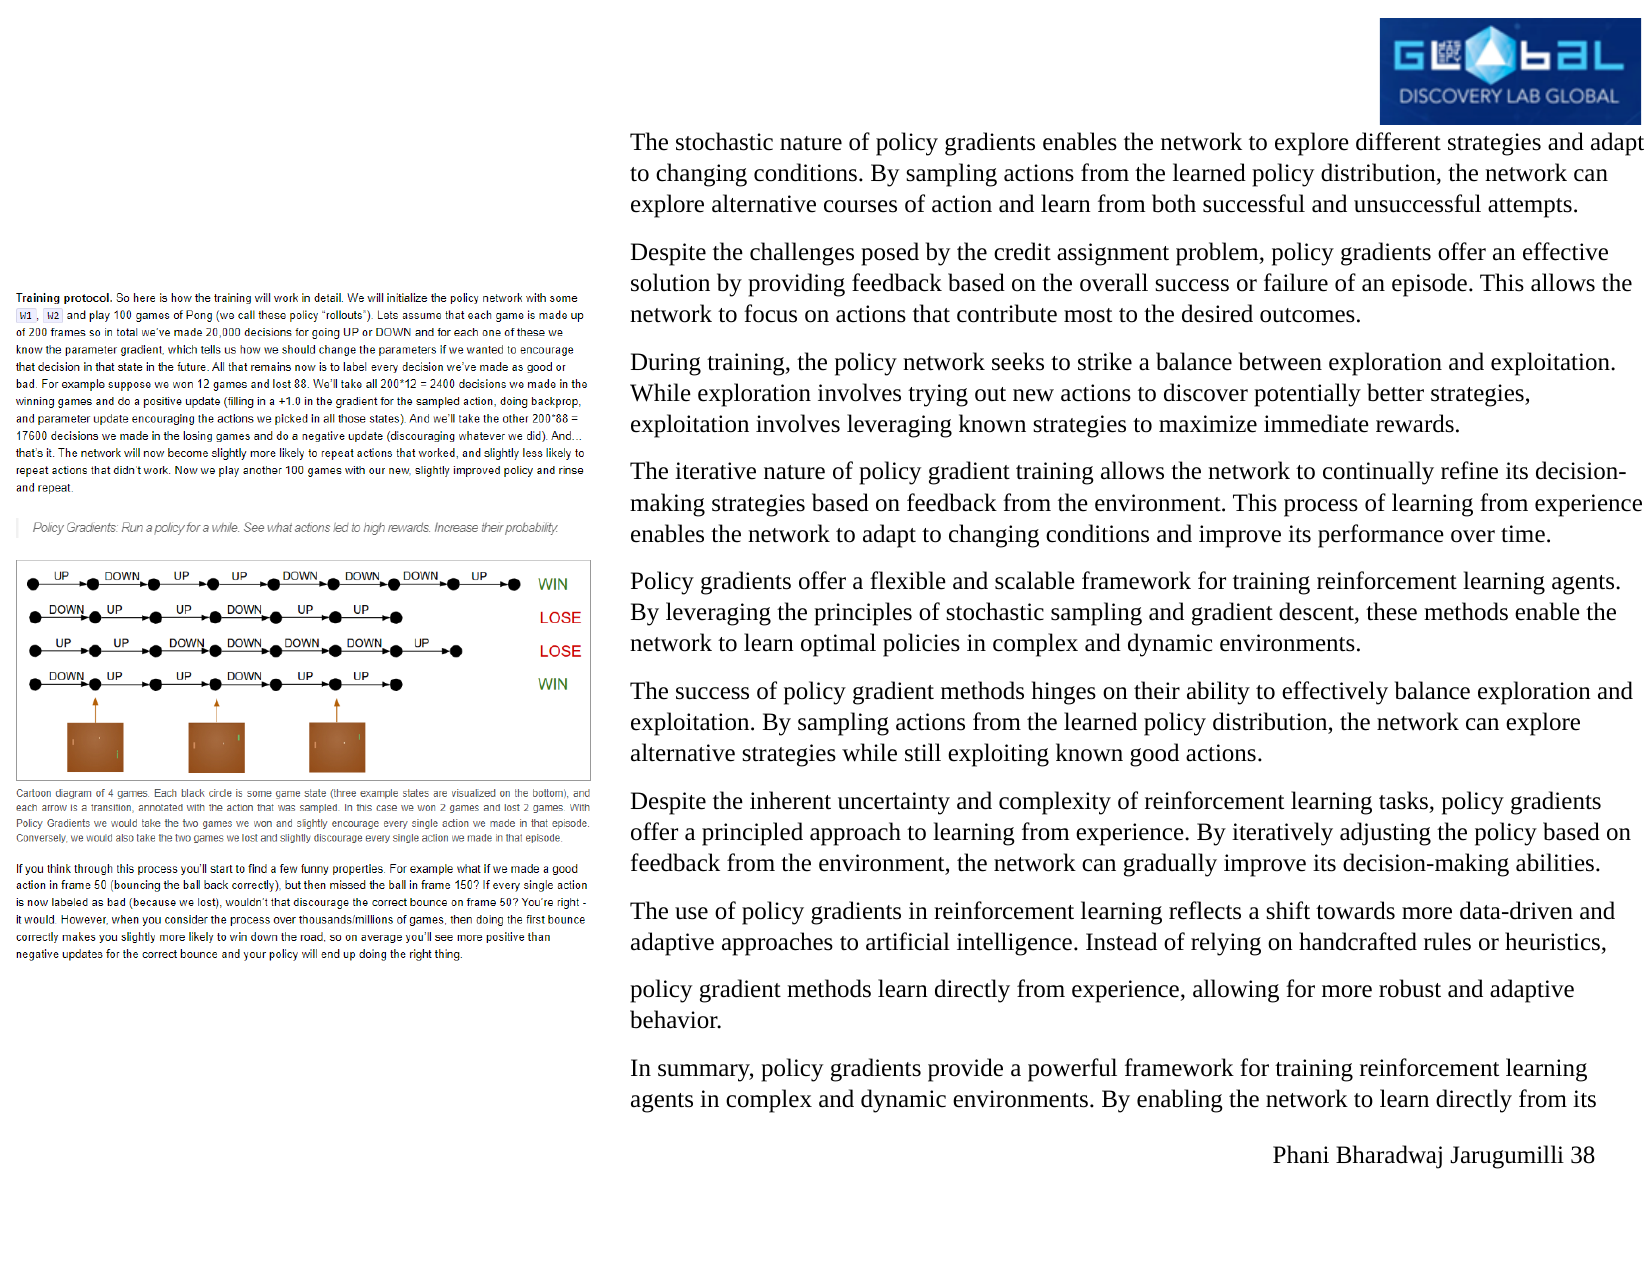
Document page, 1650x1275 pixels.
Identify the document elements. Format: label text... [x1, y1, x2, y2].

text Despite the inherent uncertainty and complexity of reinforcement learning tasks, policy gradients offer a principled approach to learning from experience. By iteratively adjusting the policy based on feedback from the environment, the network can gradually improve its decision-making abilities. [630, 786, 1650, 877]
picture [12, 285, 602, 967]
text During training, the policy network seeks to strike a balance between exploration and exploitation. While exploration involves trying out new actions to discover potentially better strategies, exploitation involves leveraging known strategies to maximize immediate rewards. [630, 347, 1650, 438]
text Despite the challenges posed by the credit assignment problem, policy gradients offer an effective solution by providing feedback based on the overall success or failure of an episode. This allows the network to focus on actions that contribute most to the desired outcomes. [630, 237, 1650, 328]
text Policy gradients offer a flexible and scalable framework for training reinforcement learning agents. By leveraging the principles of stochastic sampling and gradient descent, these methods enable the network to learn optimal policies in complex and dynamic environments. [630, 566, 1650, 657]
text The use of policy gradients in reinforcement learning reflects a shift towards more data-driven and adaptive approaches to artificial intelligence. Instead of relying on handcrafted rules or heuristics, [630, 896, 1650, 956]
picture [1379, 18, 1642, 106]
text policy gradient methods learn directly from experience, allowing for more robust and adaptive behavior. [630, 974, 1650, 1034]
text The success of policy gradient methods hinges on their ability to effectively balance exploration and exploitation. By sampling actions from the learned policy distribution, the network can explore alternative strategies while still exploiting known good actions. [630, 676, 1650, 767]
text The iterative nature of policy gradient training allows the network to continually refine its decision-making strategies based on feedback from the environment. This process of learning from experience enables the network to adapt to changing conditions and improve its performance over time. [630, 457, 1650, 547]
text The stochastic nature of policy gradients enables the network to explore different strategies and adapt to changing conditions. By sampling actions from the learned policy distribution, the network can explore alternative courses of action and learn from both successful and unsuccessful attempts. [630, 106, 1650, 218]
